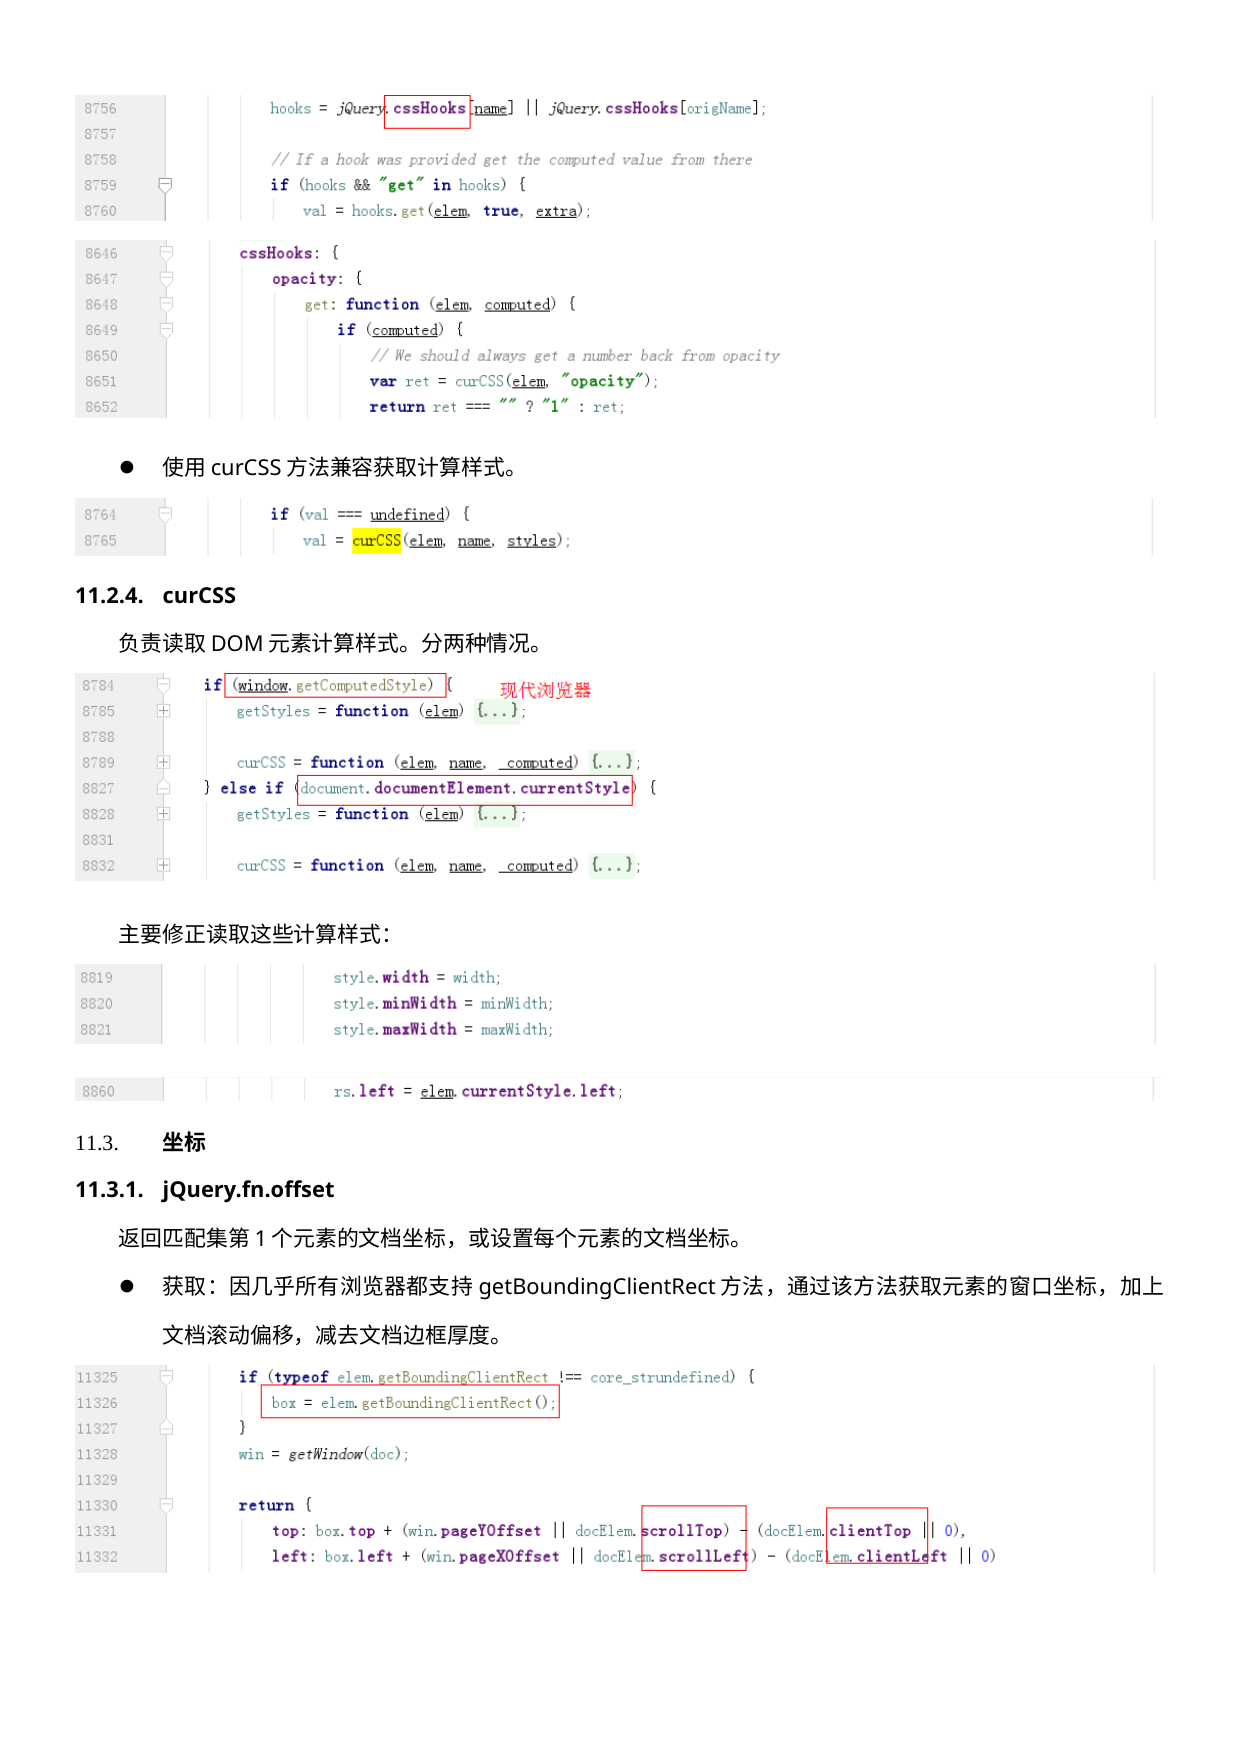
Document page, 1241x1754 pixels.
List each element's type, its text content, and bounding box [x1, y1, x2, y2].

picture [75, 964, 1166, 1044]
text 坐标 [75, 1124, 1165, 1157]
list 获取：因几乎所有浏览器都支持getBoundingClientRect方法，通过该方法获取元素的窗口坐标，加上文档滚动偏移，减去文档边框厚度。 [119, 1268, 1165, 1350]
picture [75, 498, 1166, 556]
text 主要修正读取这些计算样式： [75, 916, 1165, 949]
text curCSS [75, 578, 1165, 611]
picture [75, 95, 1166, 221]
picture [75, 673, 1166, 881]
text 负责读取DOM元素计算样式。分两种情况。 [75, 626, 1165, 658]
picture [75, 1365, 1166, 1573]
picture [75, 1077, 1166, 1101]
text 返回匹配集第1个元素的文档坐标，或设置每个元素的文档坐标。 [75, 1220, 1165, 1253]
text jQuery.fn.offset [75, 1173, 1165, 1205]
list 使用curCSS方法兼容获取计算样式。 [119, 450, 1165, 482]
picture [75, 240, 1166, 418]
